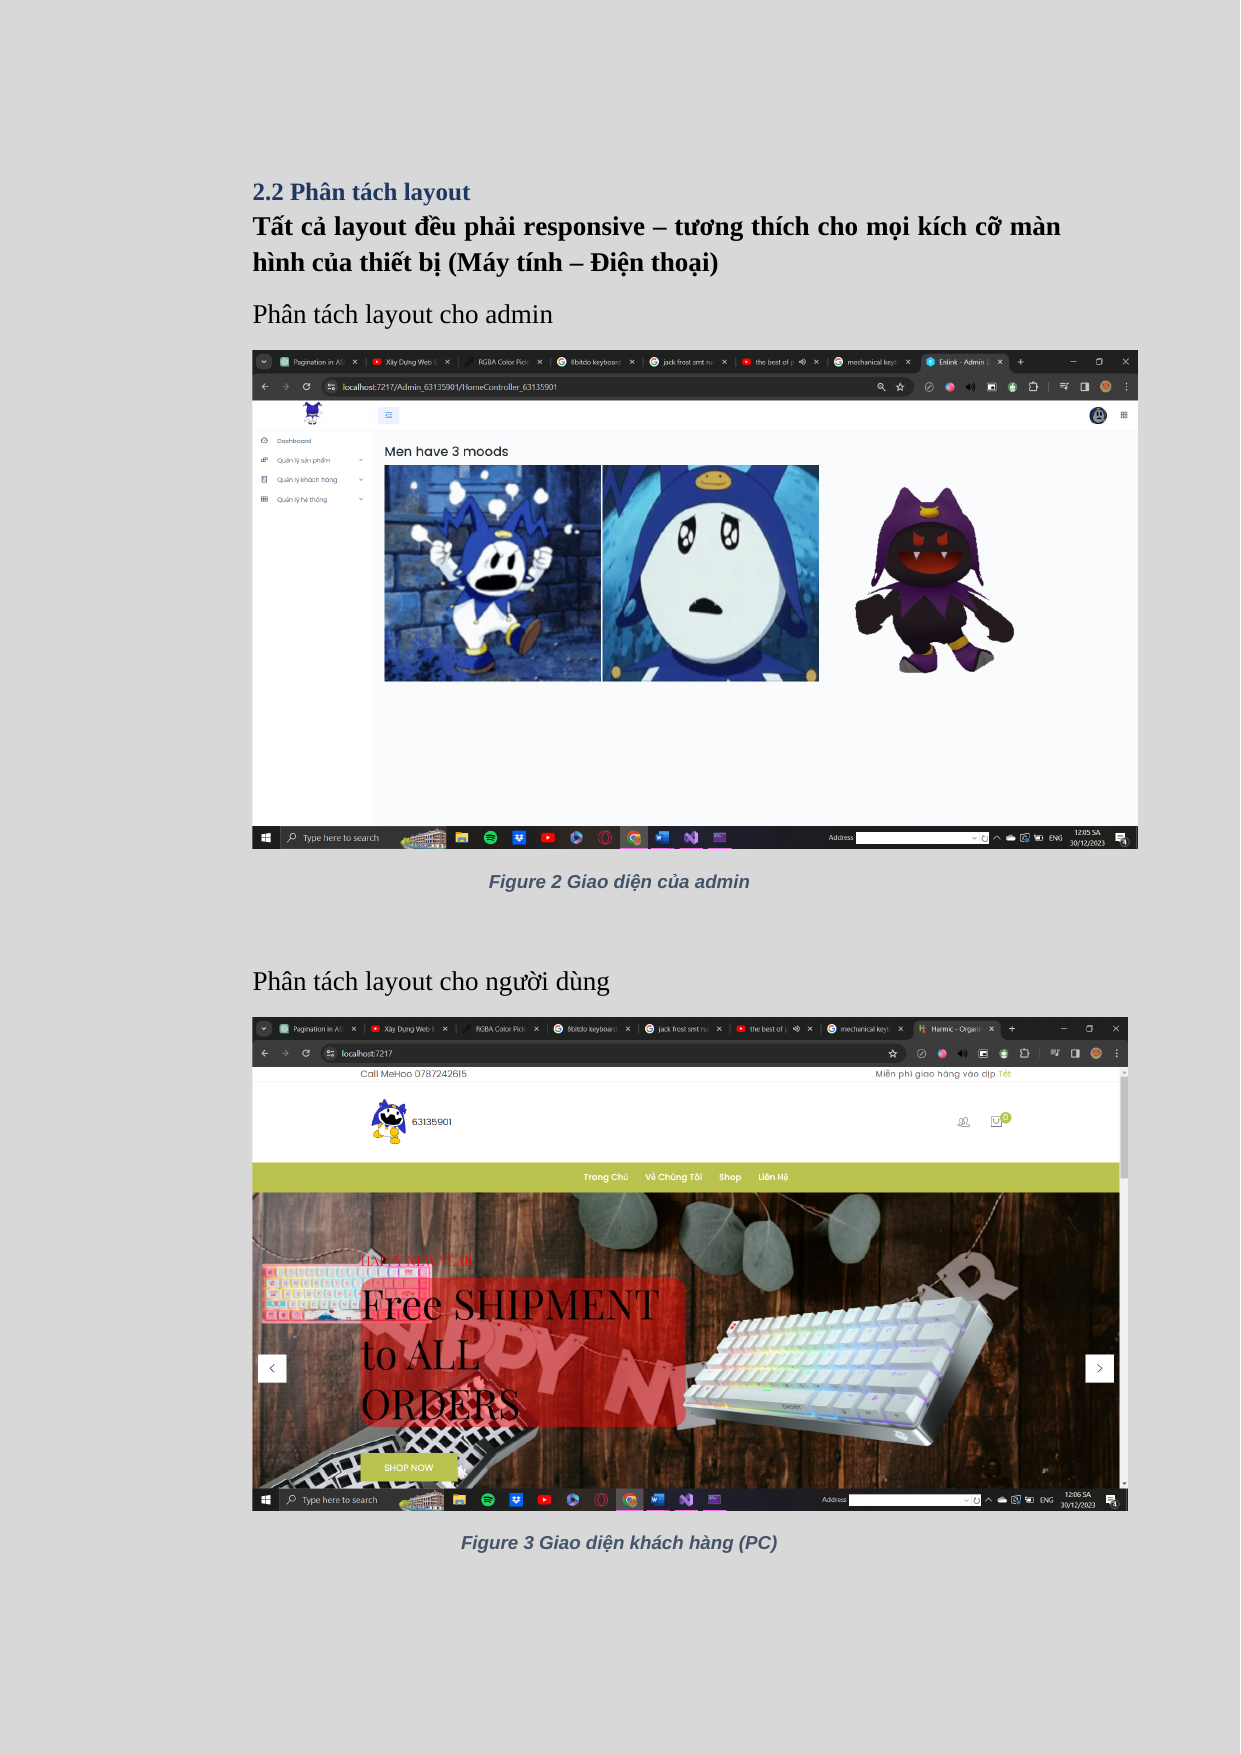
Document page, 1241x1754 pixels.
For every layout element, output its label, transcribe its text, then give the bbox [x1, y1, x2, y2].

text Tất cả layout đều phải responsive – tương thích cho mọi kích cỡ màn hình của thiết bị (Máy tính – Điện thoại) [252, 210, 1063, 277]
picture [252, 1017, 1128, 1511]
text Figure 2 Giao diện của admin [177, 870, 1063, 892]
text Phân tách layout cho admin [177, 298, 1063, 329]
picture [252, 350, 1138, 849]
text Figure 3 Giao diện khách hàng (PC) [177, 1532, 1063, 1553]
subtitle 2.2 Phân tách layout [177, 177, 1063, 206]
text Phân tách layout cho người dùng [177, 965, 1063, 996]
